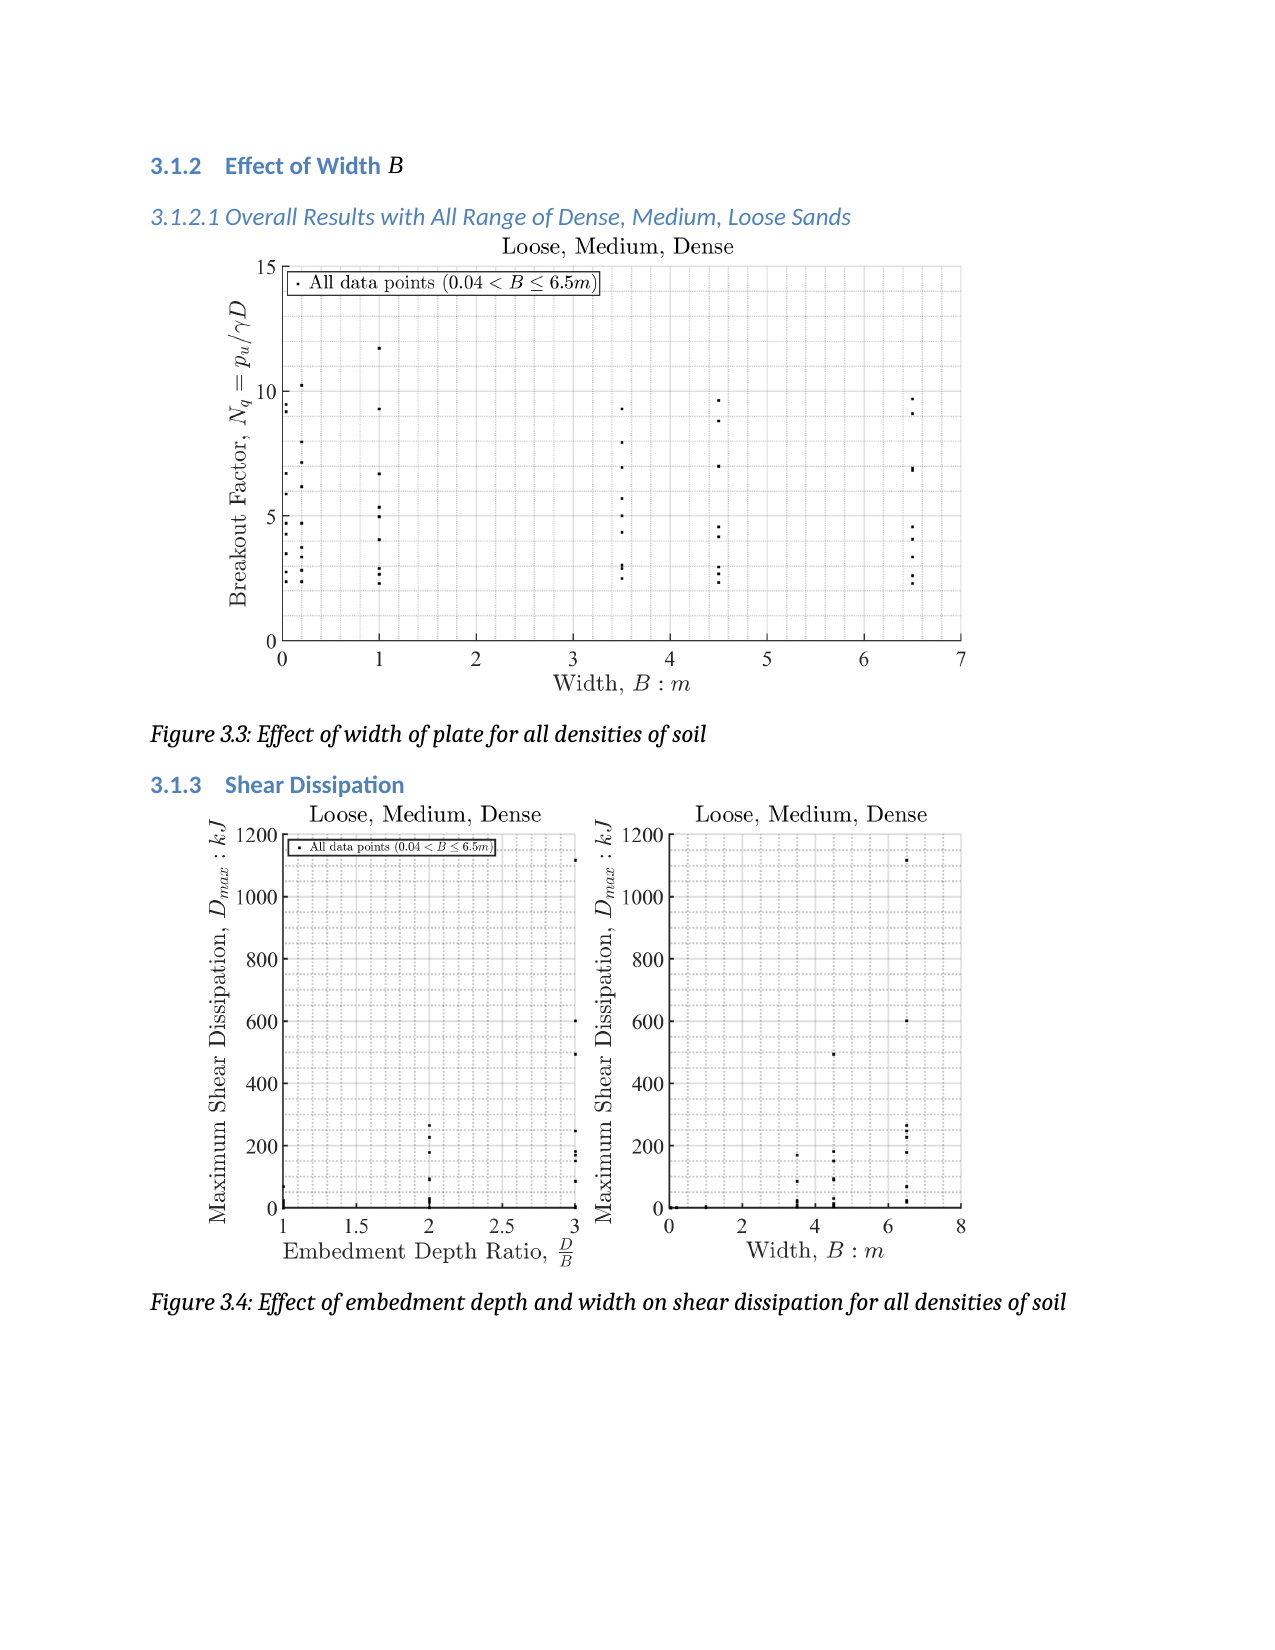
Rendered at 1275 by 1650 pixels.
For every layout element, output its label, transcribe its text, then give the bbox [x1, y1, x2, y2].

subtitle 3.1.2.1 Overall Results with All Range of Dense, Medium, Loose Sands [150, 201, 1125, 232]
picture [168, 800, 1044, 1267]
subtitle 3.1.3 Shear Dissipation [150, 769, 1125, 800]
subtitle 3.1.2 Effect of Width [150, 150, 1125, 181]
text Figure 3.3: Effect of width of plate for all densities of soil [150, 720, 1125, 748]
picture [168, 231, 1044, 699]
text Figure 3.4: Effect of embedment depth and width on shear dissipation for all densities of soil [150, 1288, 1125, 1317]
